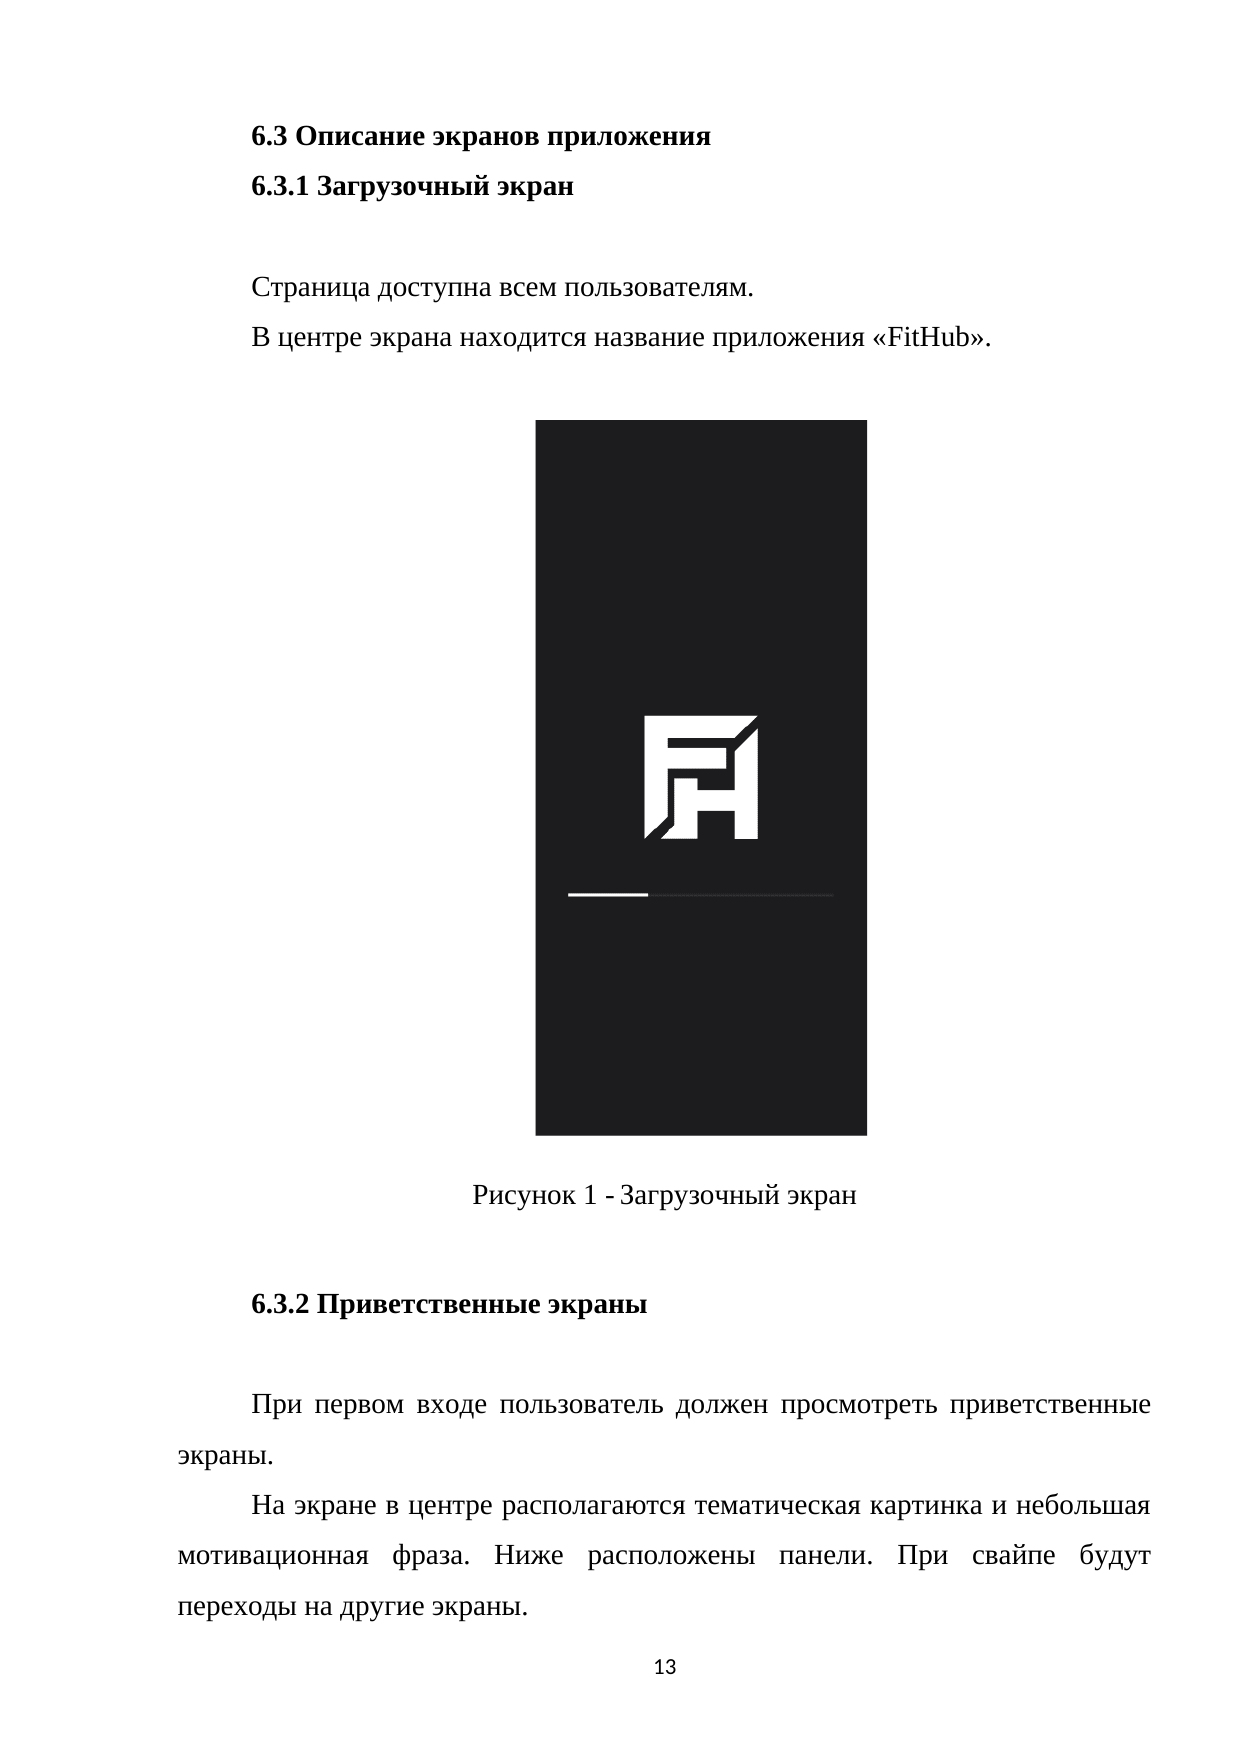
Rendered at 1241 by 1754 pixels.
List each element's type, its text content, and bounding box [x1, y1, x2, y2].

text Загрузочный экран [215, 168, 1152, 202]
text Загрузочный экран [177, 1177, 1152, 1211]
text На экране в центре располагаются тематическая картинка и небольшая мотивационная фраза. Ниже расположены панели. При свайпе будут переходы на другие экраны. [177, 1487, 1152, 1621]
text При первом входе пользователь должен просмотреть приветственные экраны. [177, 1387, 1152, 1470]
text Приветственные экраны [215, 1286, 1152, 1319]
picture [535, 420, 868, 1136]
text Страница доступна всем пользователям. [177, 269, 1152, 303]
text В центре экрана находится название приложения «FitHub». [177, 319, 1152, 353]
text Описание экранов приложения [215, 118, 1152, 152]
